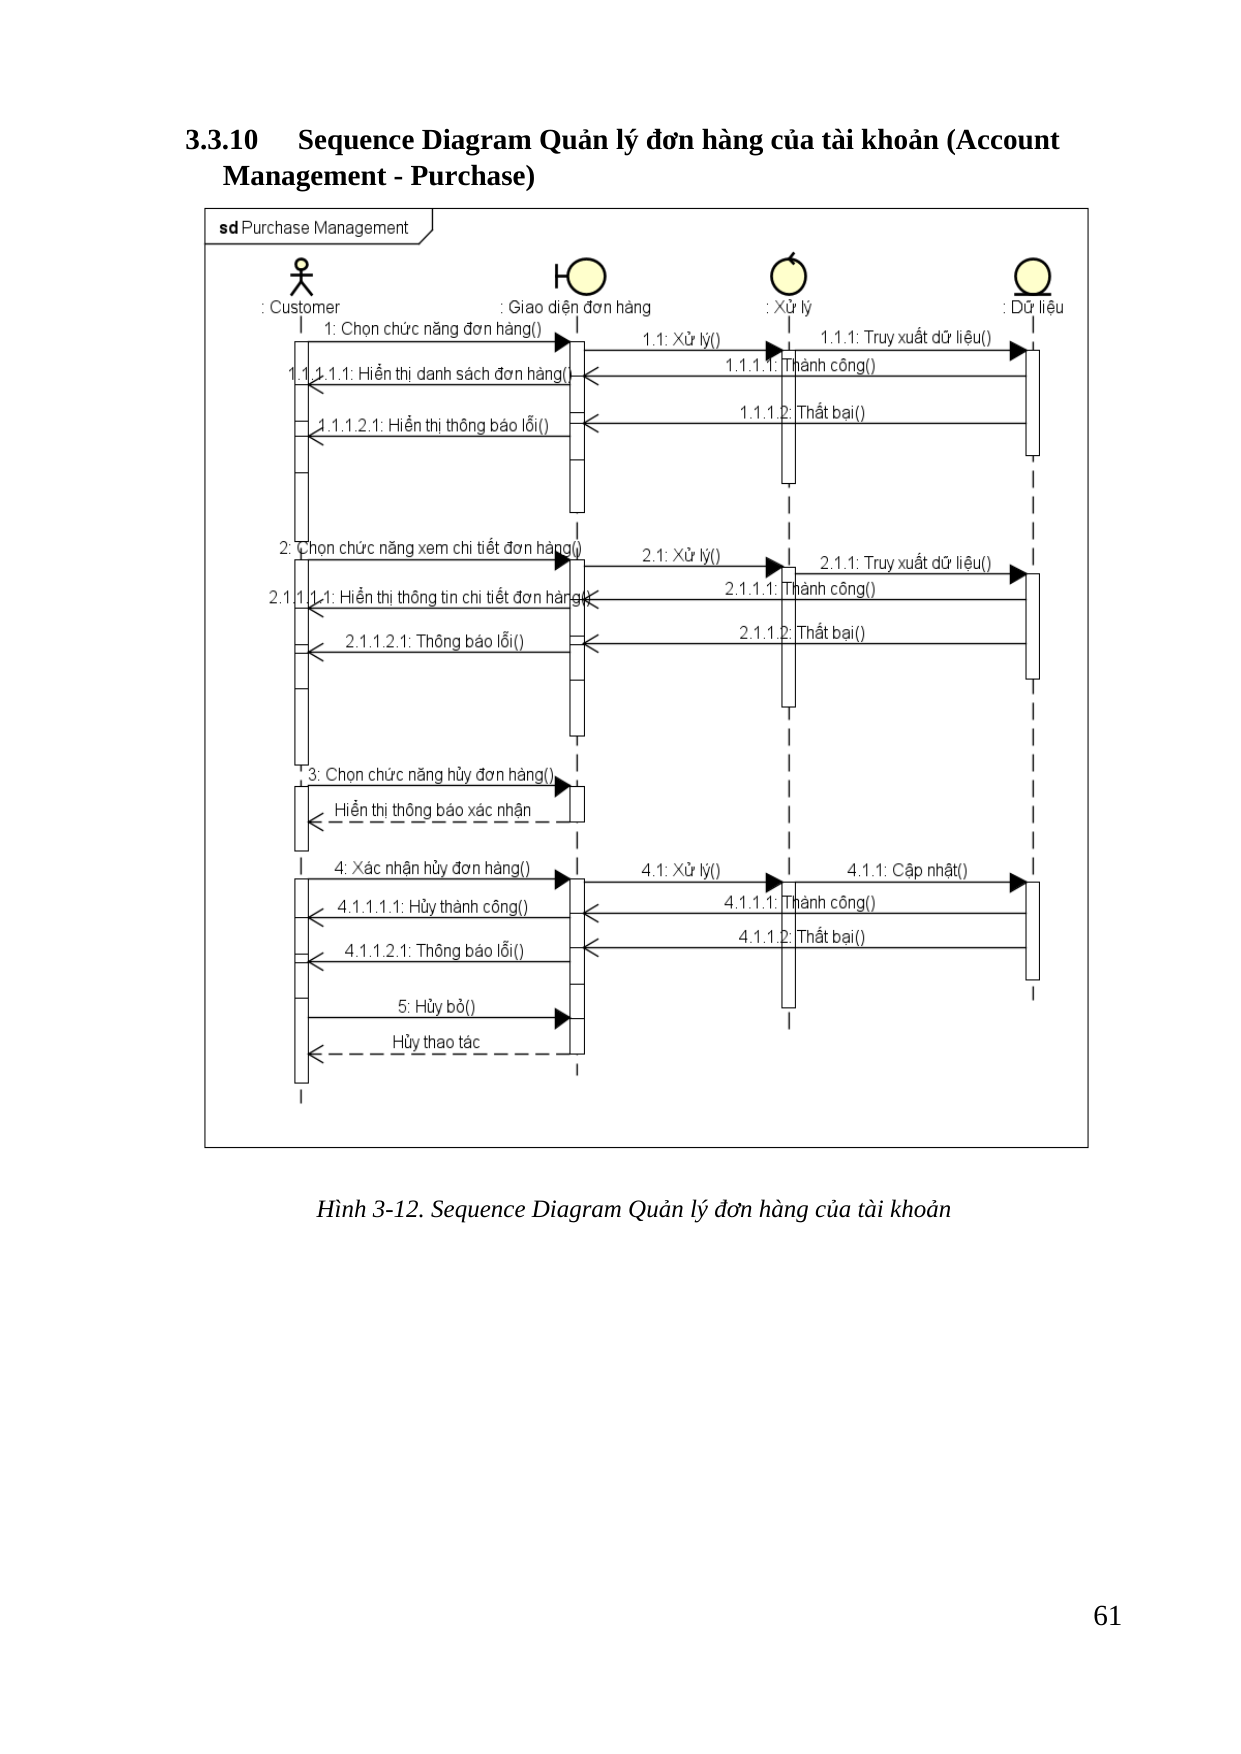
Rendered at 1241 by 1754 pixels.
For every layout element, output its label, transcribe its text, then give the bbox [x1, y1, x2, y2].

text Hình 3-12. Sequence Diagram Quản lý đơn hàng của tài khoản [148, 1194, 1122, 1223]
picture [191, 194, 1101, 1161]
subtitle Sequence Diagram Quản lý đơn hàng của tài khoản (Account Management - Purchase) [185, 122, 1122, 192]
